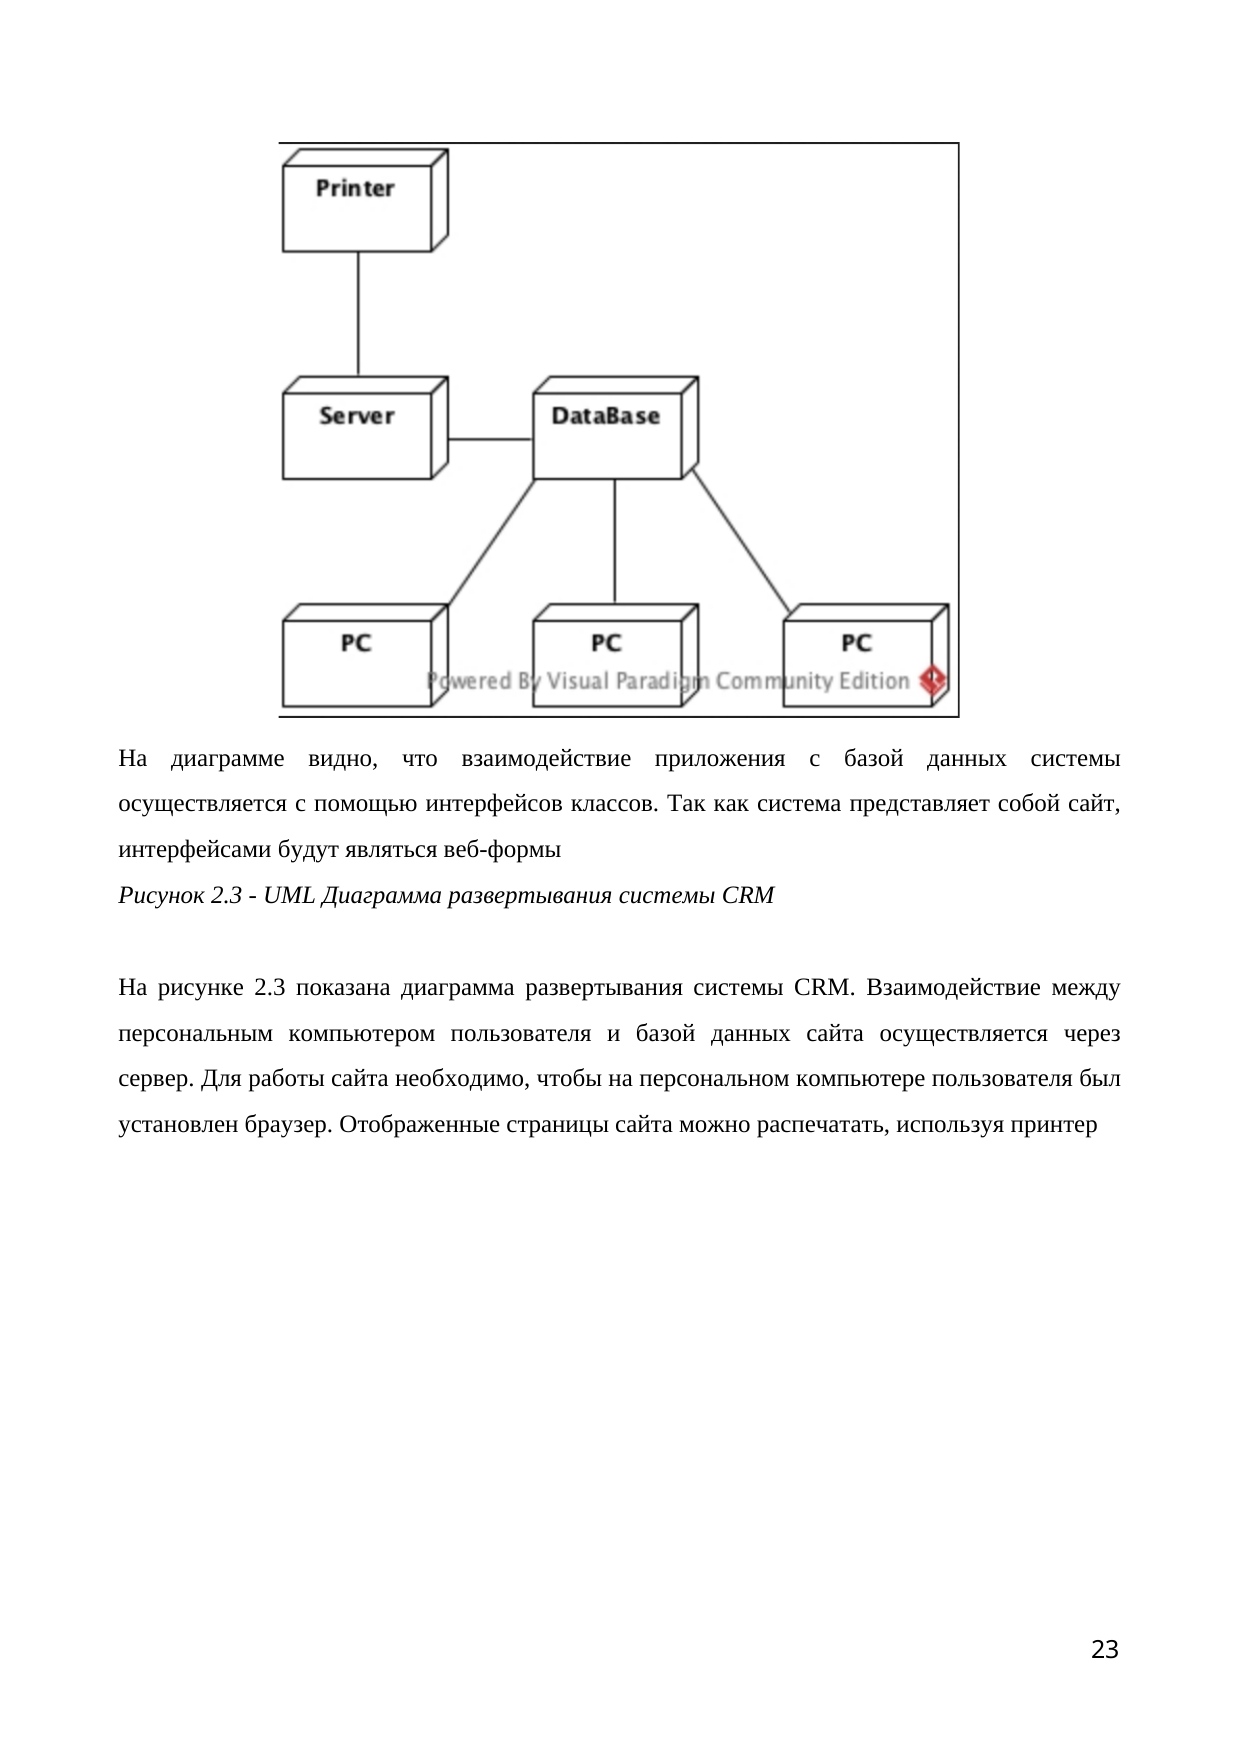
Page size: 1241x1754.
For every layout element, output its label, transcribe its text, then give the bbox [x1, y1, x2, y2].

text Рисунок 2.3 - UML Диаграмма развертывания системы CRM [118, 863, 1122, 909]
text На рисунке 2.3 показана диаграмма развертывания системы CRM. Взаимодействие между персональным компьютером пользователя и базой данных сайта осуществляется через сервер. Для работы сайта необходимо, чтобы на персональном компьютере пользователя был установлен браузер. Отображенные страницы сайта можно распечатать, используя принтер [118, 955, 1122, 1138]
picture [278, 142, 960, 718]
